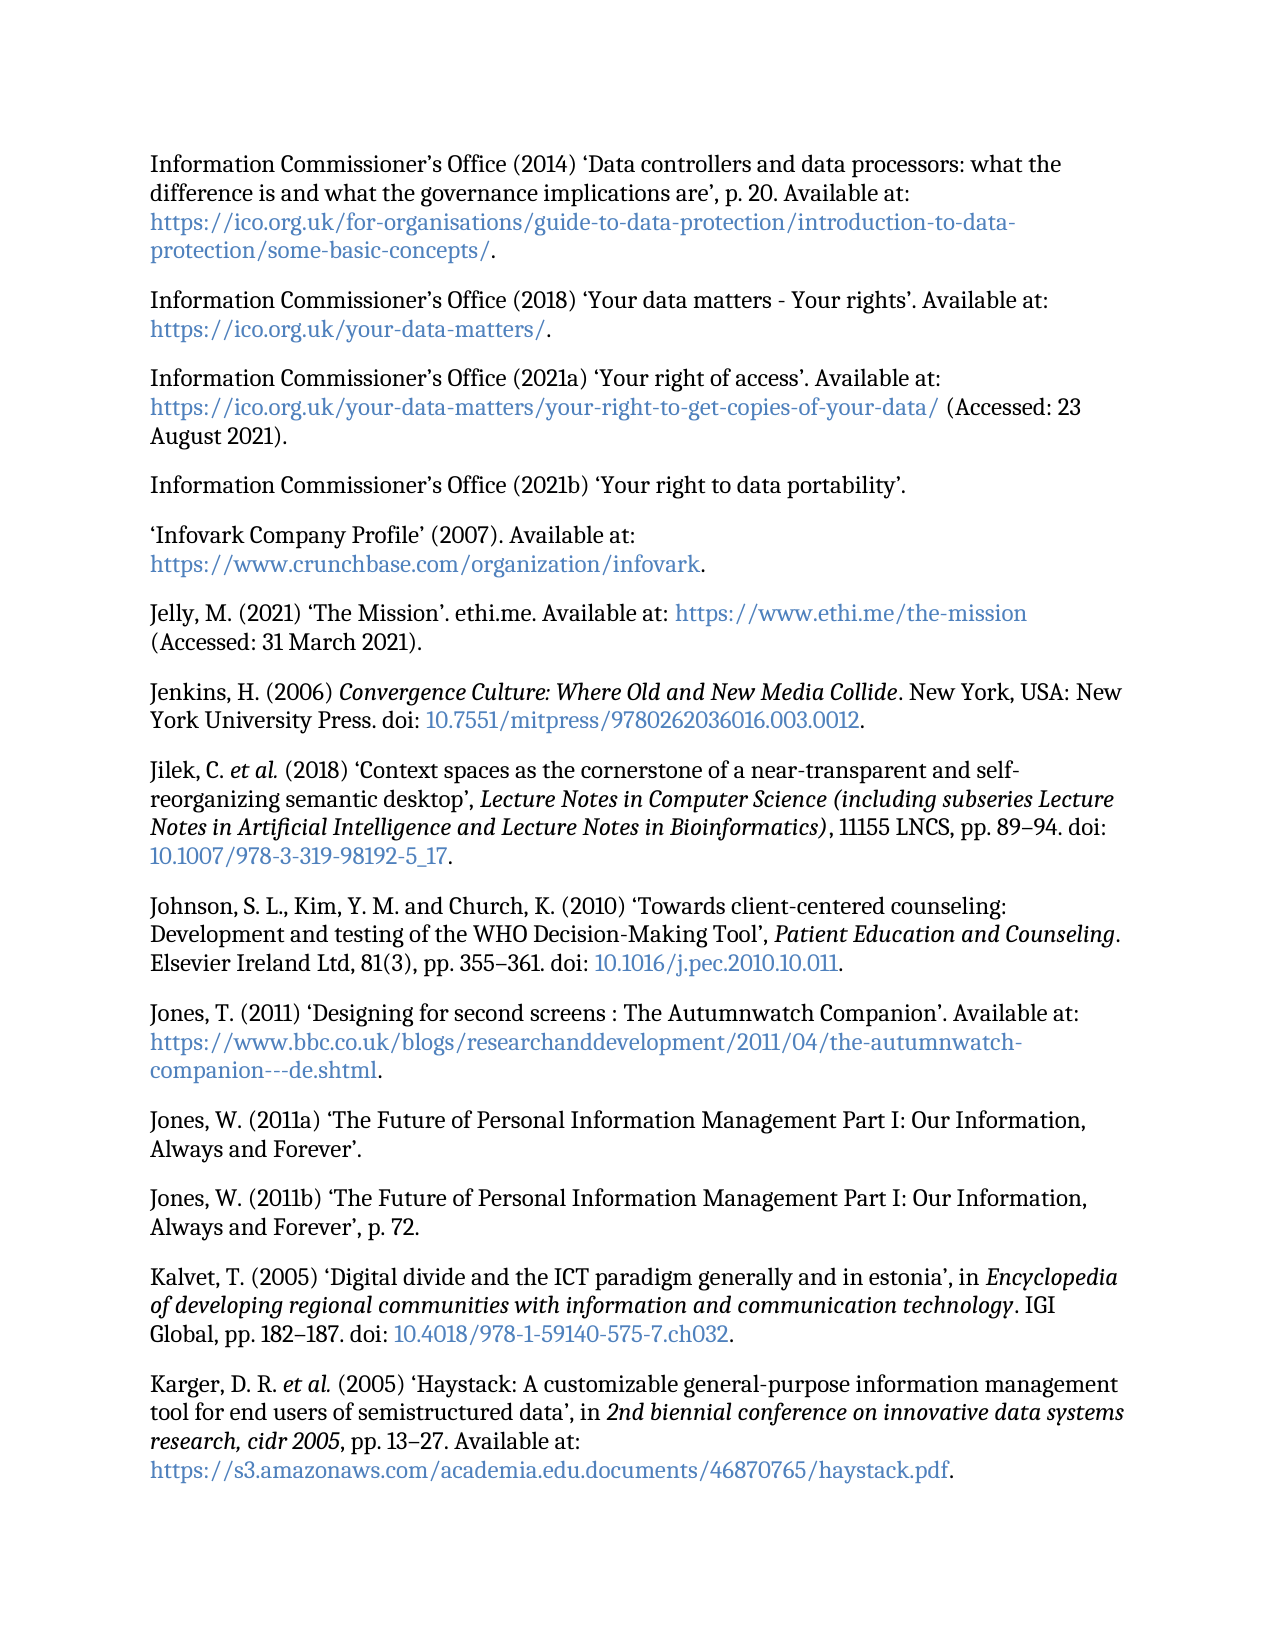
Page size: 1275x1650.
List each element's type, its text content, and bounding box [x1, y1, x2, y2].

text Johnson, S. L., Kim, Y. M. and Church, K. (2010) ‘Towards client-centered counseling: Development and testing of the WHO Decision-Making Tool’, Patient Education and Counseling. Elsevier Ireland Ltd, 81(3), pp. 355–361. doi: 10.1016/j.pec.2010.10.011. [150, 892, 1125, 978]
text Jelly, M. (2021) ‘The Mission’. ethi.me. Available at: https://www.ethi.me/the-mission (Accessed: 31 March 2021). [150, 599, 1125, 657]
text Jones, T. (2011) ‘Designing for second screens : The Autumnwatch Companion’. Available at: https://www.bbc.co.uk/blogs/researchanddevelopment/2011/04/the-autumnwatch-companion---de.shtml. [150, 999, 1125, 1085]
text Information Commissioner’s Office (2014) ‘Data controllers and data processors: what the difference is and what the governance implications are’, p. 20. Available at: https://ico.org.uk/for-organisations/guide-to-data-protection/introduction-to-data-protection/some-basic-concepts/. [150, 150, 1125, 265]
text Jilek, C. et al. (2018) ‘Context spaces as the cornerstone of a near-transparent and self-reorganizing semantic desktop’, Lecture Notes in Computer Science (including subseries Lecture Notes in Artificial Intelligence and Lecture Notes in Bioinformatics), 11155 LNCS, pp. 89–94. doi: 10.1007/978-3-319-98192-5_17. [150, 756, 1125, 871]
text Information Commissioner’s Office (2021a) ‘Your right of access’. Available at: https://ico.org.uk/your-data-matters/your-right-to-get-copies-of-your-data/ (Accessed: 23 August 2021). [150, 364, 1125, 450]
text Jenkins, H. (2006) Convergence Culture: Where Old and New Media Collide. New York, USA: New York University Press. doi: 10.7551/mitpress/9780262036016.003.0012. [150, 677, 1125, 735]
text ‘Infovark Company Profile’ (2007). Available at: https://www.crunchbase.com/organization/infovark. [150, 521, 1125, 578]
text Kalvet, T. (2005) ‘Digital divide and the ICT paradigm generally and in estonia’, in Encyclopedia of developing regional communities with information and communication technology. IGI Global, pp. 182–187. doi: 10.4018/978-1-59140-575-7.ch032. [150, 1262, 1125, 1349]
text Karger, D. R. et al. (2005) ‘Haystack: A customizable general-purpose information management tool for end users of semistructured data’, in 2nd biennial conference on innovative data systems research, cidr 2005, pp. 13–27. Available at: https://s3.amazonaws.com/academia.edu.documents/46870765/haystack.pdf. [150, 1369, 1125, 1484]
text Information Commissioner’s Office (2021b) ‘Your right to data portability’. [150, 471, 1125, 500]
text Jones, W. (2011a) ‘The Future of Personal Information Management Part I: Our Information, Always and Forever’. [150, 1106, 1125, 1163]
text Jones, W. (2011b) ‘The Future of Personal Information Management Part I: Our Information, Always and Forever’, p. 72. [150, 1184, 1125, 1242]
text Information Commissioner’s Office (2018) ‘Your data matters - Your rights’. Available at: https://ico.org.uk/your-data-matters/. [150, 286, 1125, 343]
